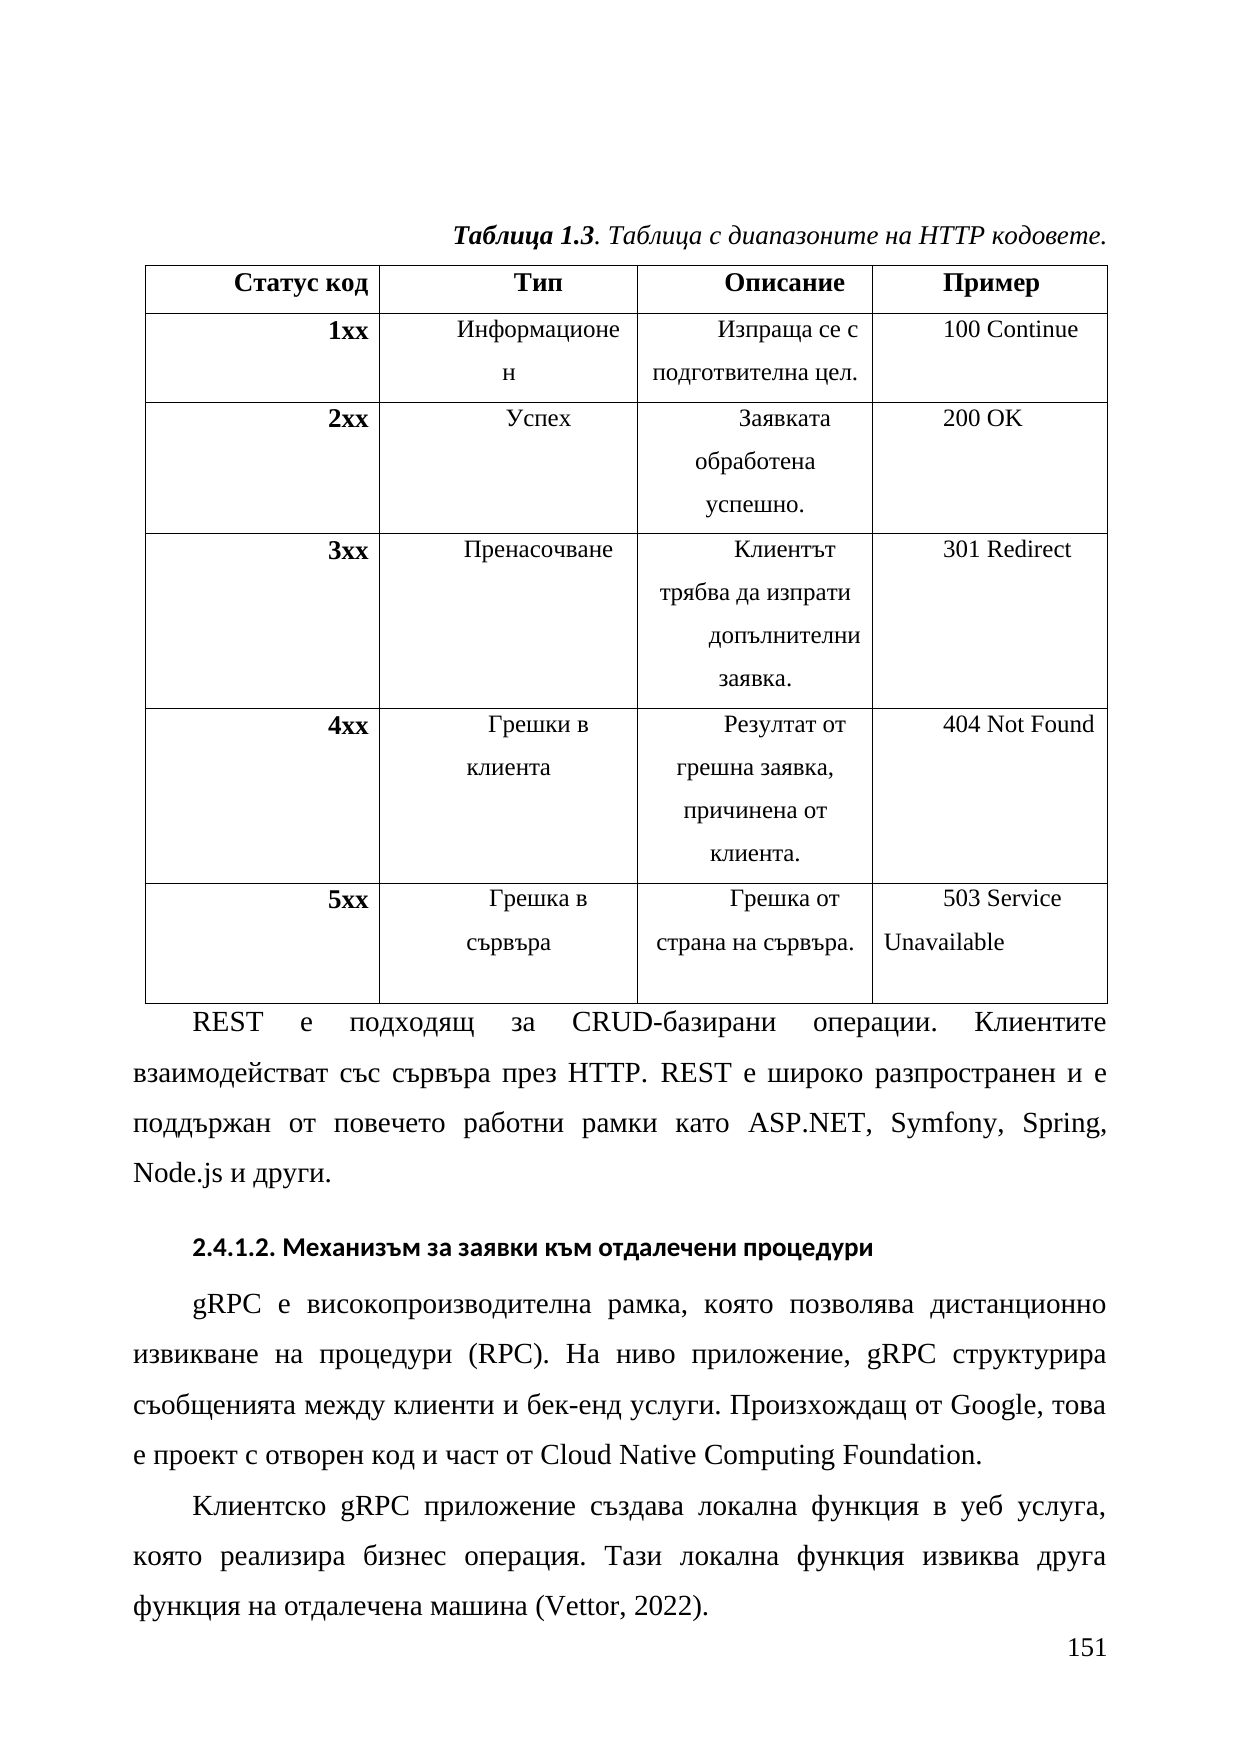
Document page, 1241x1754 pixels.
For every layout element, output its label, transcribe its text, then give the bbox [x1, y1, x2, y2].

table_cell 100 Continue [873, 314, 1107, 402]
table_cell Грешка в сървъра [380, 884, 637, 1003]
table_header Статус код [146, 266, 379, 313]
table_cell 2xx [146, 403, 379, 533]
table_cell Резултат от грешна заявка, причинена от клиента. [638, 709, 872, 882]
table_header Описание [638, 266, 872, 313]
text Kлиентско gRPC приложение създава локална функция в уеб услуга, която реализира бизнес операция. Тази локална функция извиква друга функция на отдалечена машина (Vettor, 2022). [133, 1488, 1107, 1622]
table_cell Грешка от страна на сървъра. [638, 884, 872, 1003]
table_cell Грешки в клиента [380, 709, 637, 882]
table_cell 404 Not Found [873, 709, 1107, 882]
text gRPC е високопроизводителна рамка, която позволява дистанционно извикване на процедури (RPC). На ниво приложение, gRPC структурира съобщенията между клиенти и бек-енд услуги. Произхождащ от Google, това е проект с отворен код и част от Cloud Native Computing Foundation. [133, 1286, 1107, 1471]
text Таблица 1.3. Таблица с диапазоните на HTTP кодовете. [133, 219, 1107, 250]
text REST е подходящ за CRUD-базирани операции. Клиентите взаимодействат със сървъра през HTTP. REST е широко разпространен и е поддържан от повечето работни рамки като ASP.NET, Symfony, Spring, Node.js и други. [133, 1004, 1107, 1189]
table_cell 5xx [146, 884, 379, 1003]
table_cell 4xx [146, 709, 379, 882]
table_cell Заявката обработена успешно. [638, 403, 872, 533]
subtitle 2.4.1.2. Механизъм за заявки към отдалечени процедури [133, 1231, 1107, 1264]
table_cell 3xx [146, 534, 379, 708]
table_cell 200 OK [873, 403, 1107, 533]
table_cell Информационен [380, 314, 637, 402]
table_header Тип [380, 266, 637, 313]
table_cell Изпраща се с подготвителна цел. [638, 314, 872, 402]
table_header Пример [873, 266, 1107, 313]
table_cell 503 Service Unavailable [873, 884, 1107, 1003]
table_cell Пренасочване [380, 534, 637, 708]
table_cell 301 Redirect [873, 534, 1107, 708]
table_cell Клиентът трябва да изпрати допълнителни заявка. [638, 534, 872, 708]
table_cell Успех [380, 403, 637, 533]
table_cell 1xx [146, 314, 379, 402]
